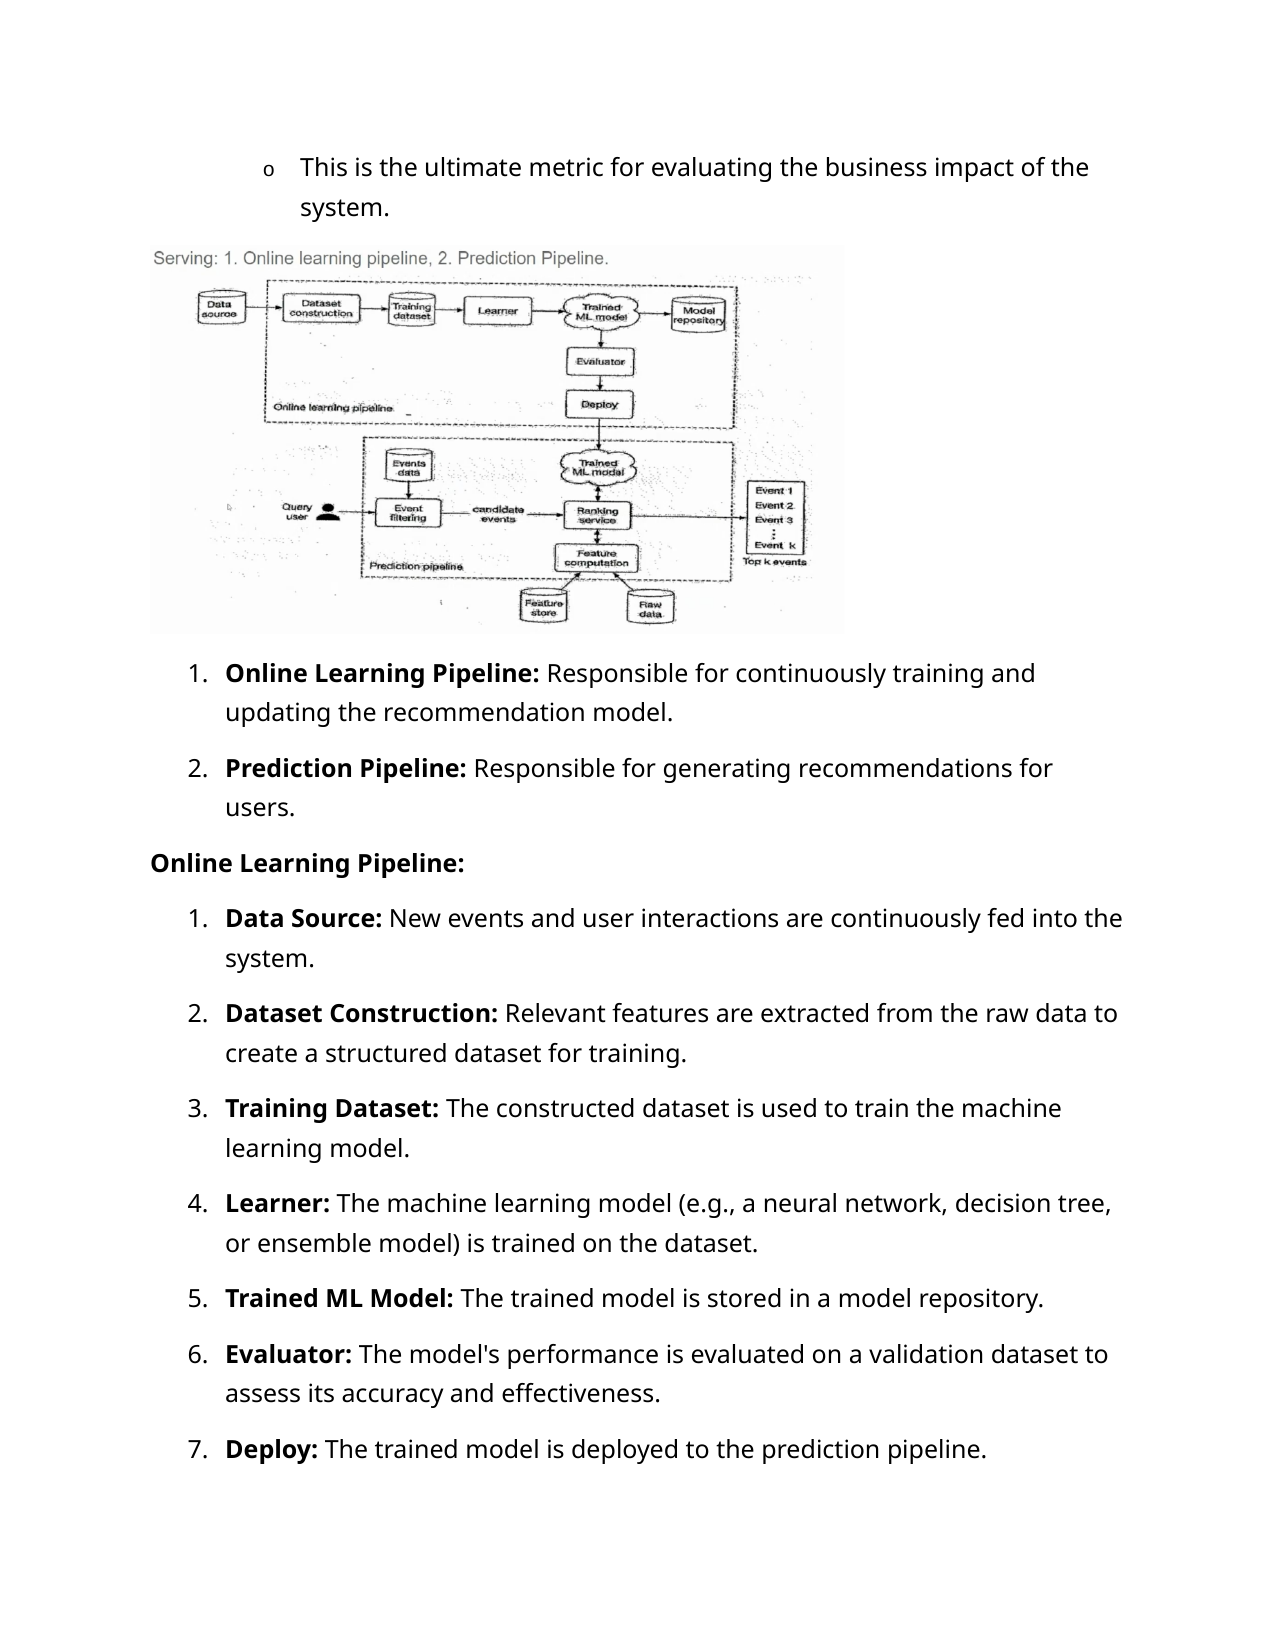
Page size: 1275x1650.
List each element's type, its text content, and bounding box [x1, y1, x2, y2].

list Learner: The machine learning model (e.g., a neural network, decision tree, or ensemble model) is trained on the dataset. [187, 1186, 1125, 1259]
list Evaluator: The model's performance is evaluated on a validation dataset to assess its accuracy and effectiveness. [187, 1337, 1125, 1410]
list Prediction Pipeline: Responsible for generating recommendations for users. [187, 750, 1125, 823]
picture [150, 245, 845, 634]
list Training Dataset: The constructed dataset is used to train the machine learning model. [187, 1091, 1125, 1164]
list Data Source: New events and user interactions are continuously fed into the system. [187, 901, 1125, 974]
list Dataset Construction: Relevant features are extracted from the raw data to create a structured dataset for training. [187, 996, 1125, 1069]
list Online Learning Pipeline: Responsible for continuously training and updating the recommendation model. [187, 655, 1125, 728]
list Trained ML Model: The trained model is stored in a model repository. [187, 1281, 1125, 1315]
list Deploy: The trained model is deployed to the prediction pipeline. [187, 1432, 1125, 1466]
list This is the ultimate metric for evaluating the business impact of the system. [262, 150, 1125, 223]
text Online Learning Pipeline: [150, 845, 1125, 879]
